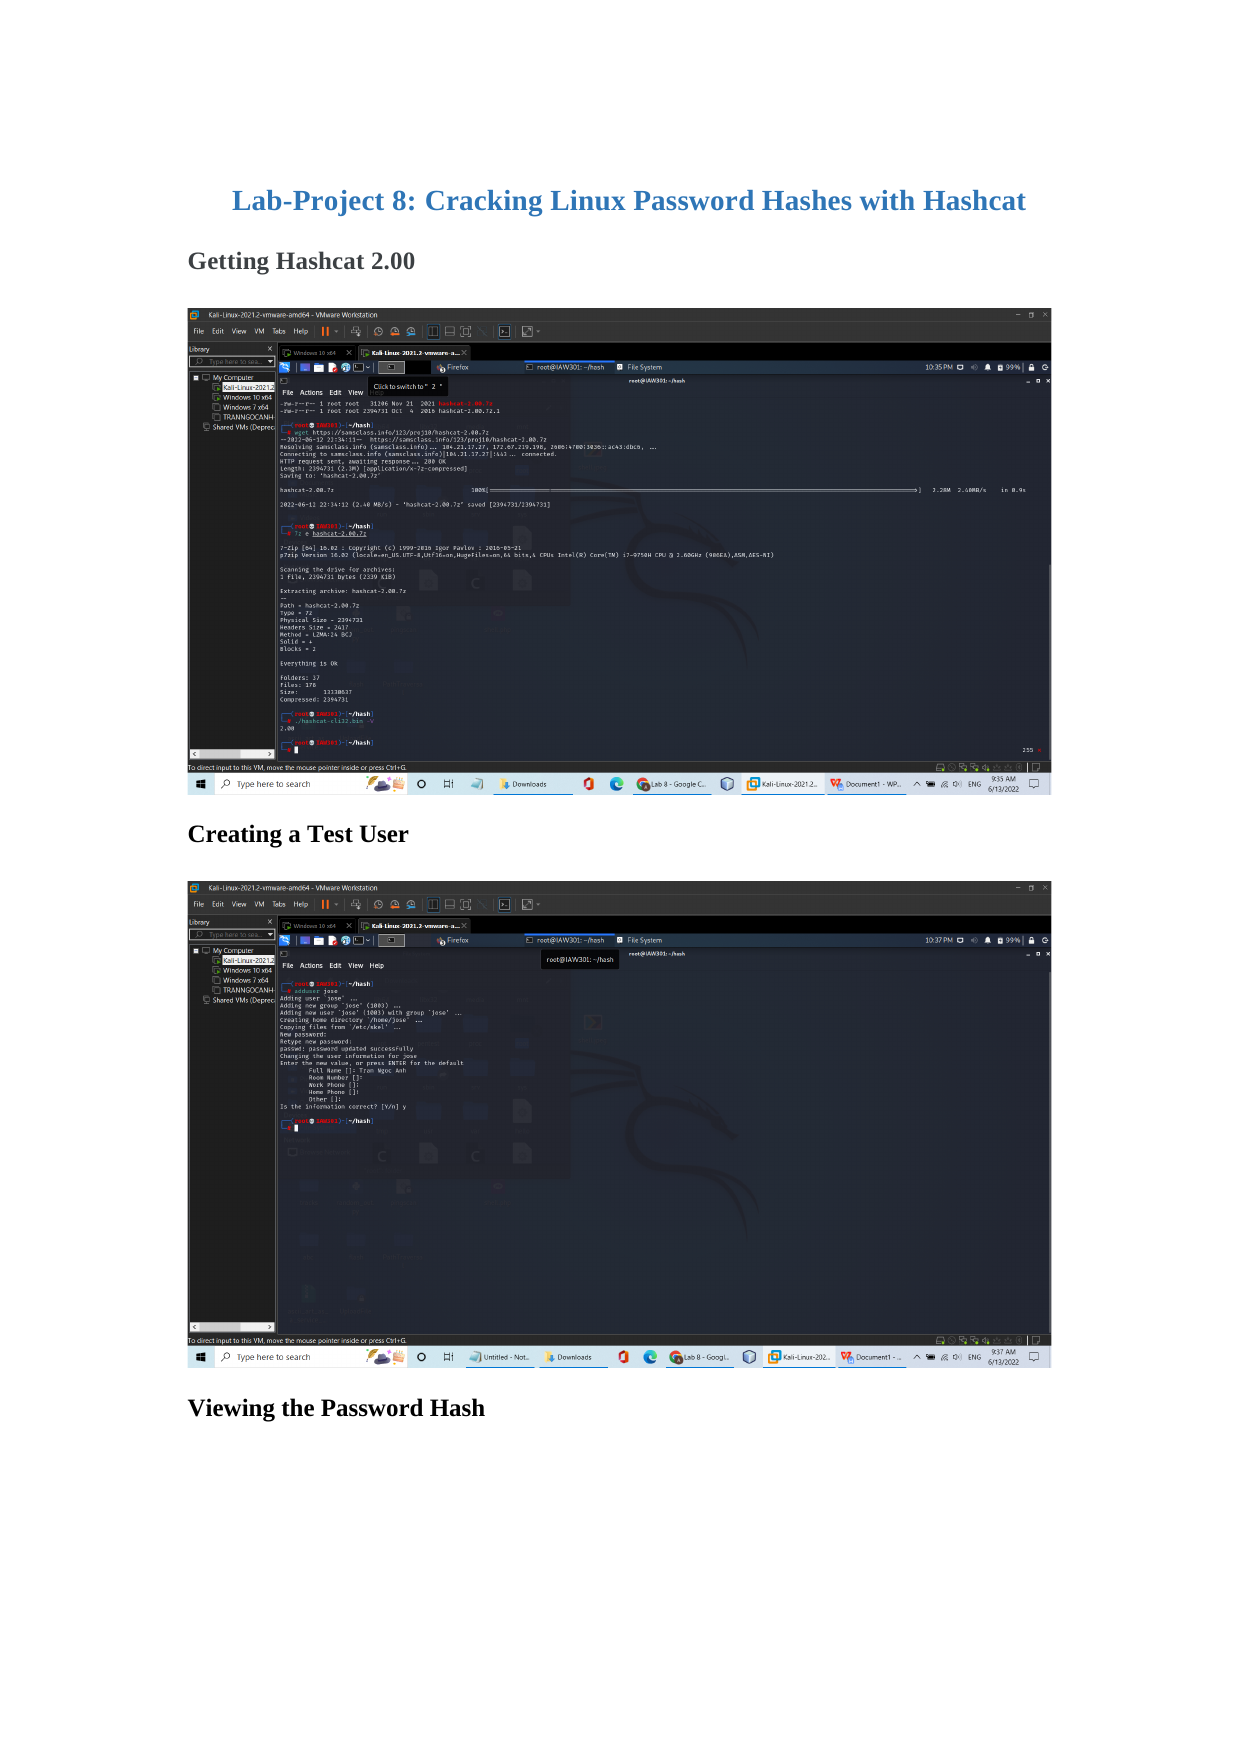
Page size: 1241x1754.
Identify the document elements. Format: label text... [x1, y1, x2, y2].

text Getting Hashcat 2.00 [187, 246, 1053, 274]
text Creating a Test User [187, 819, 1053, 848]
picture [187, 308, 1052, 795]
text Lab-Project 8: Cracking Linux Password Hashes with Hashcat [187, 183, 1053, 217]
picture [187, 881, 1052, 1368]
text Viewing the Password Hash [187, 1393, 1053, 1422]
